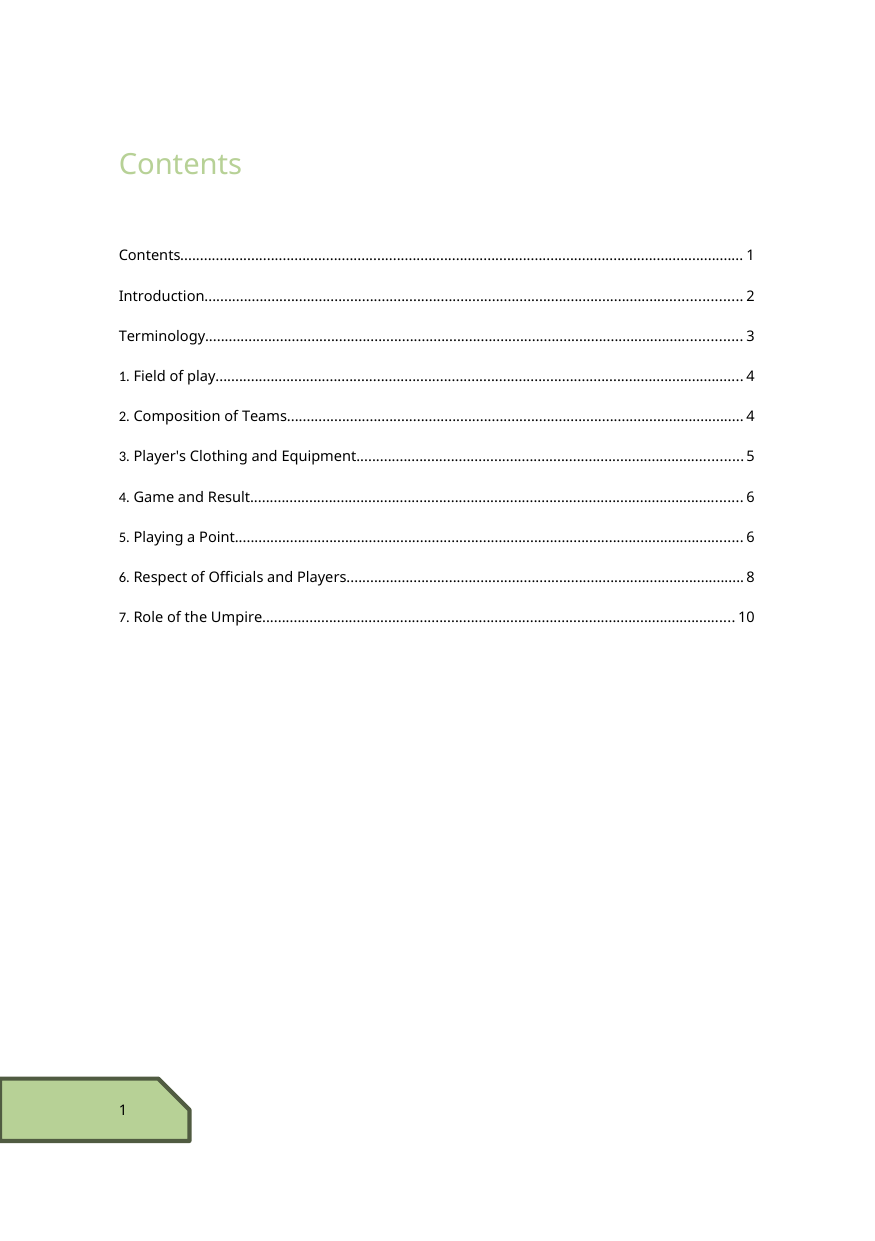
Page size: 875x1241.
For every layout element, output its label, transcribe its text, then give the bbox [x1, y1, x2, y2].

subtitle Contents [118, 143, 756, 183]
